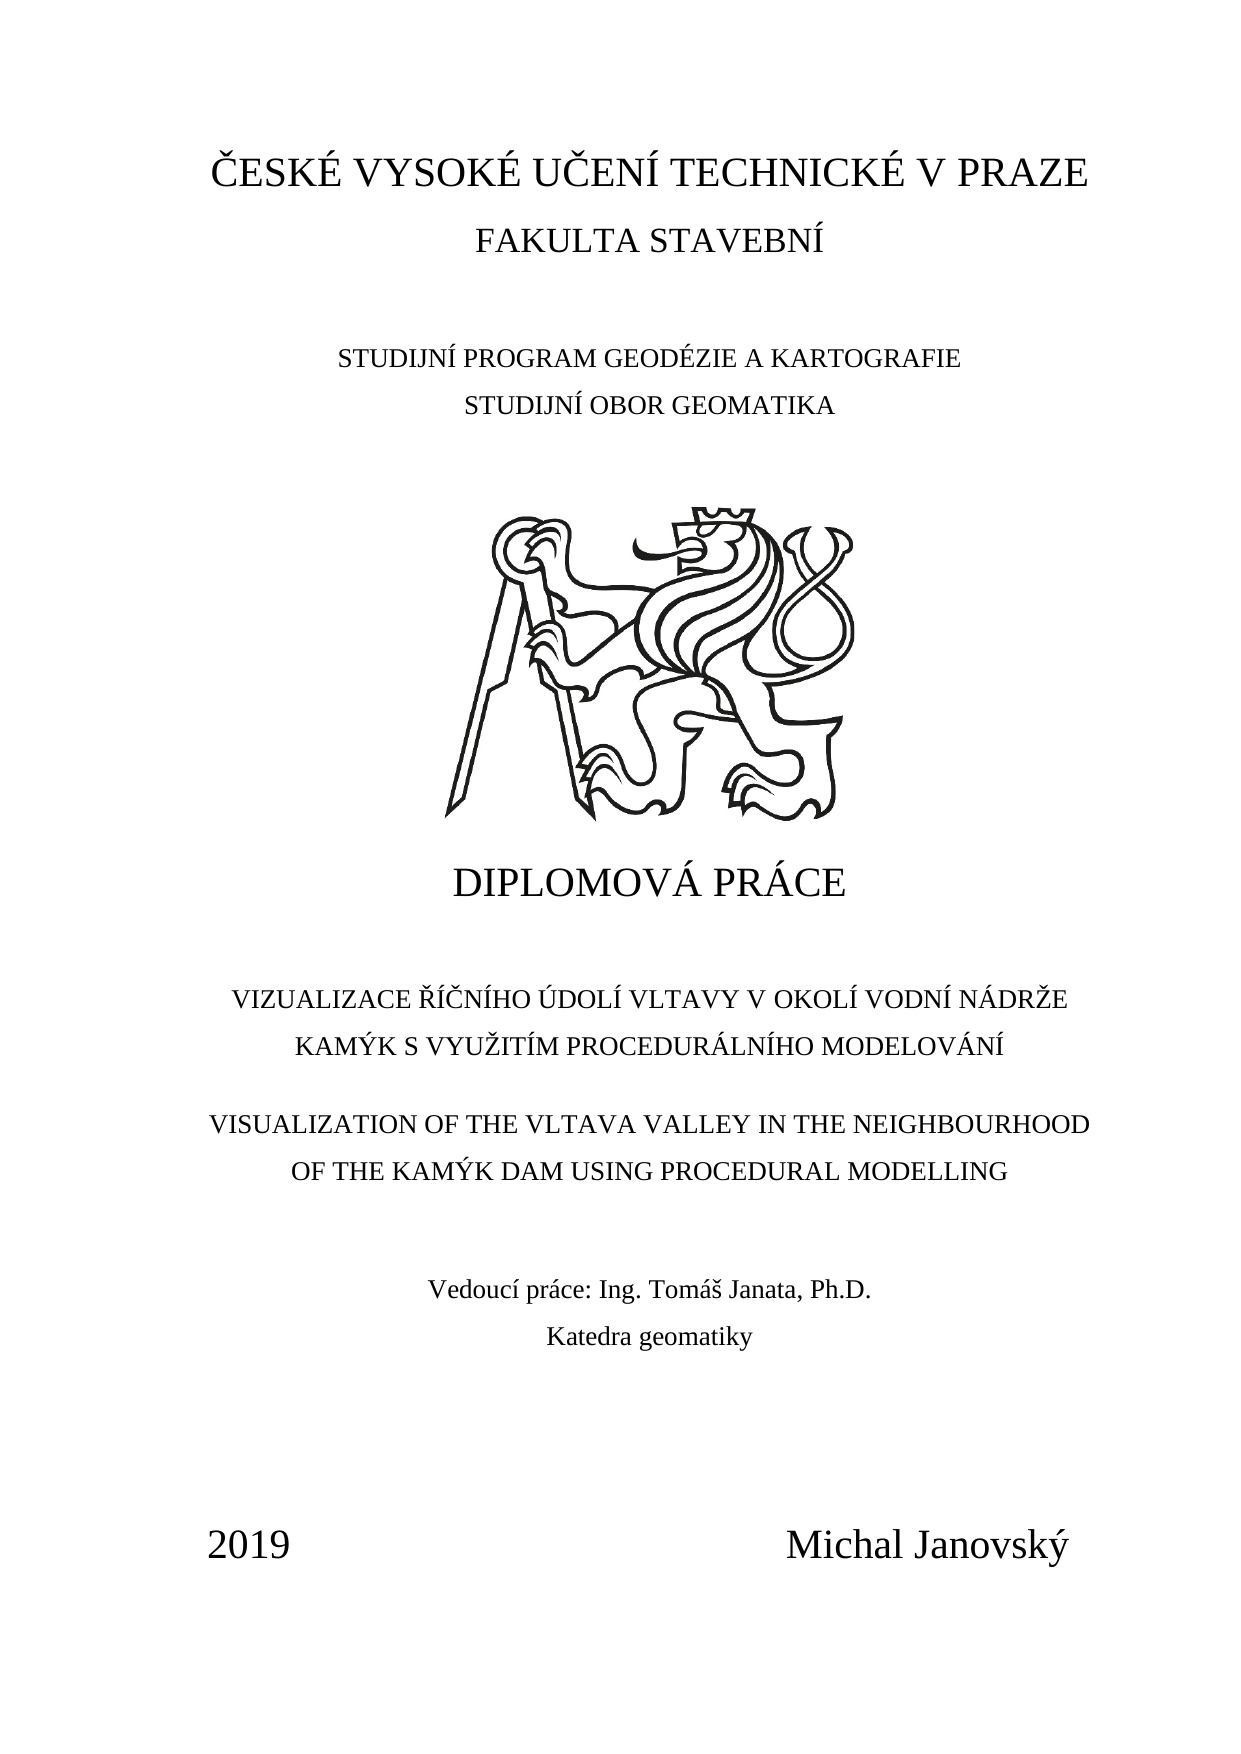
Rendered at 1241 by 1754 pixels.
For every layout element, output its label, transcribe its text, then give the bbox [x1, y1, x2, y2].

picture [444, 507, 855, 830]
text Vedoucí práce: Ing. Tomáš Janata, Ph.D. [207, 1274, 1092, 1305]
text STUDIJNÍ OBOR GEOMATIKA [207, 389, 1092, 420]
text VIZUALIZACE ŘÍČNÍHO ÚDOLÍ VLTAVY V OKOLÍ VODNÍ NÁDRŽE KAMÝK S VYUŽITÍM PROCEDURÁLNÍHO MODELOVÁNÍ [207, 983, 1092, 1061]
text FAKULTA STAVEBNÍ [207, 219, 1092, 260]
text ČESKÉ VYSOKÉ UČENÍ TECHNICKÉ V PRAZE [207, 148, 1092, 196]
text STUDIJNÍ PROGRAM GEODÉZIE A KARTOGRAFIE [207, 342, 1092, 373]
text VISUALIZATION OF THE VLTAVA VALLEY IN THE NEIGHBOURHOOD OF THE KAMÝK DAM USING PROCEDURAL MODELLING [207, 1109, 1092, 1186]
text DIPLOMOVÁ PRÁCE [207, 857, 1092, 905]
text Katedra geomatiky [207, 1320, 1092, 1351]
text 2019 Michal Janovský [207, 1519, 1092, 1567]
